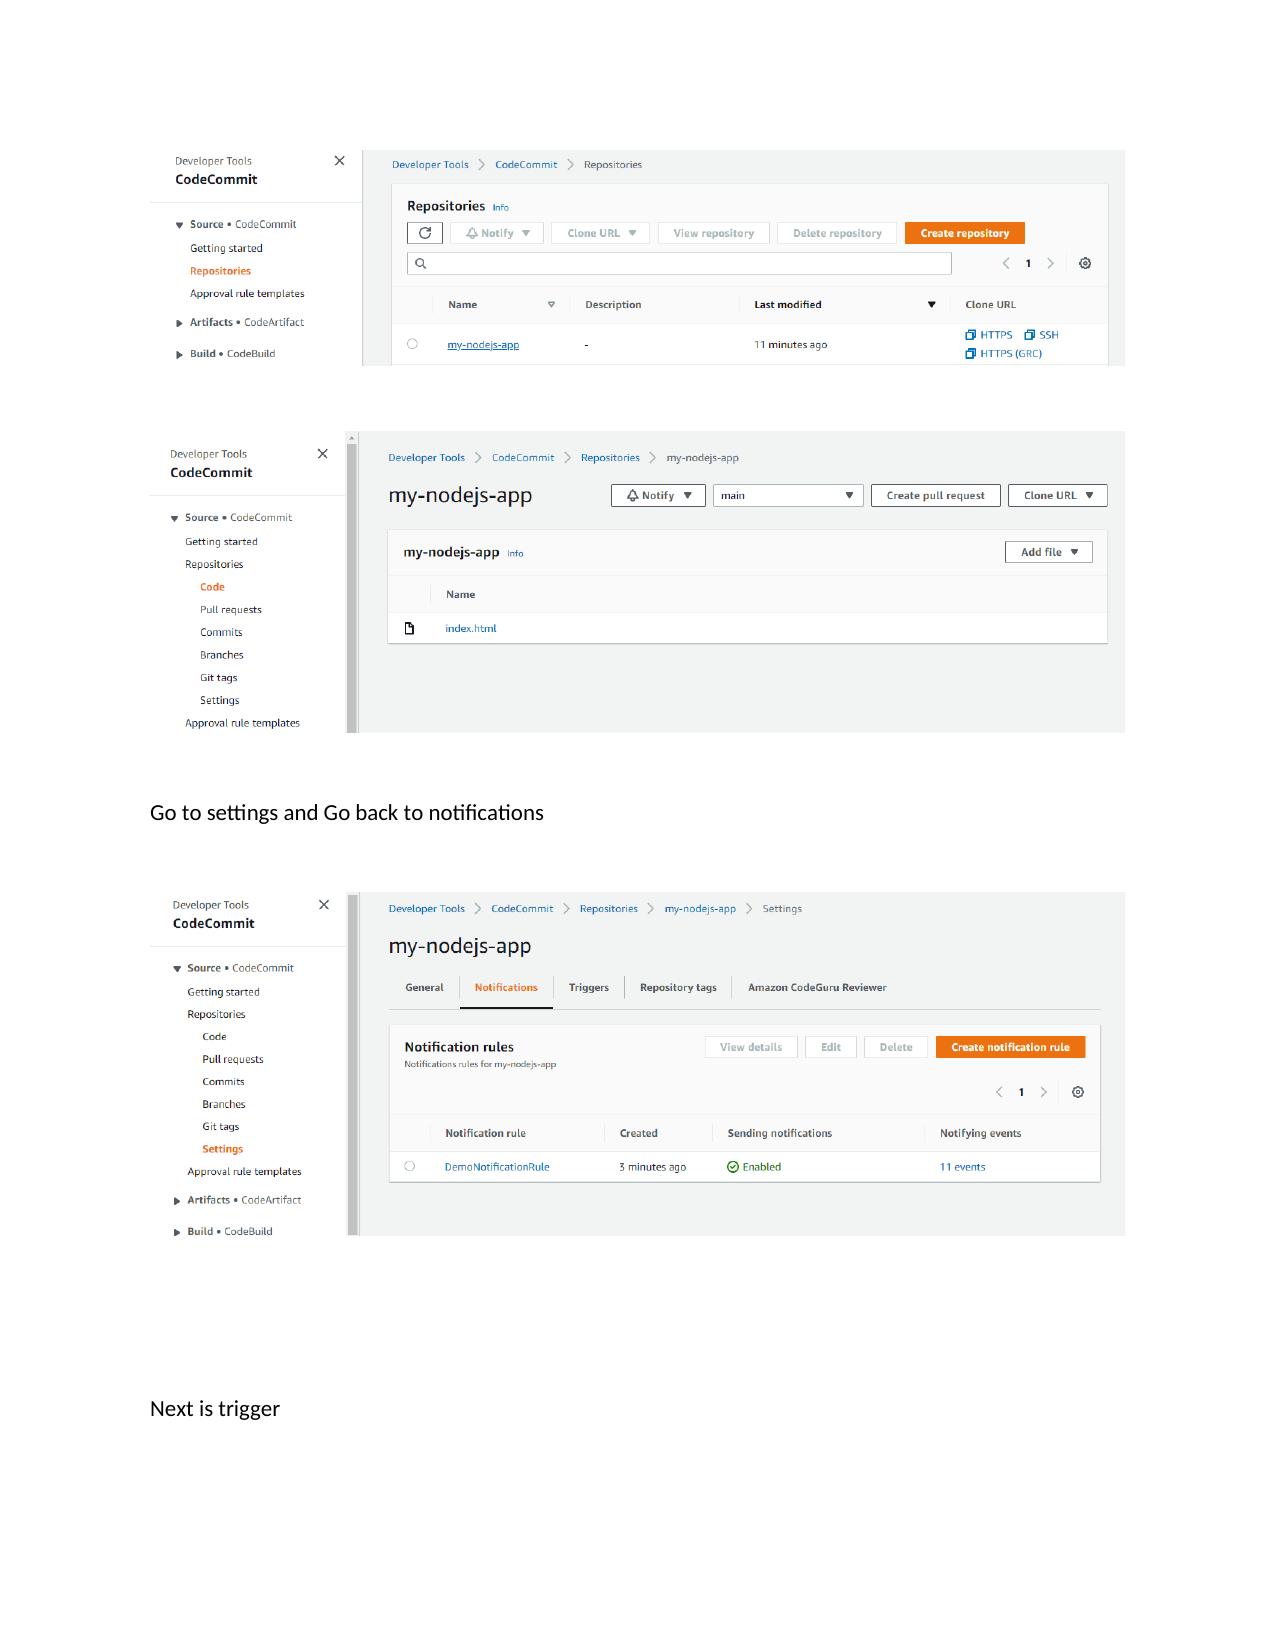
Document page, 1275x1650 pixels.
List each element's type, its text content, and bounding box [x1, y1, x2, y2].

picture [150, 431, 1125, 733]
picture [150, 892, 1125, 1236]
text Go to settings and Go back to notifications [150, 798, 1125, 826]
picture [150, 150, 1125, 366]
text Next is trigger [150, 1394, 1125, 1423]
